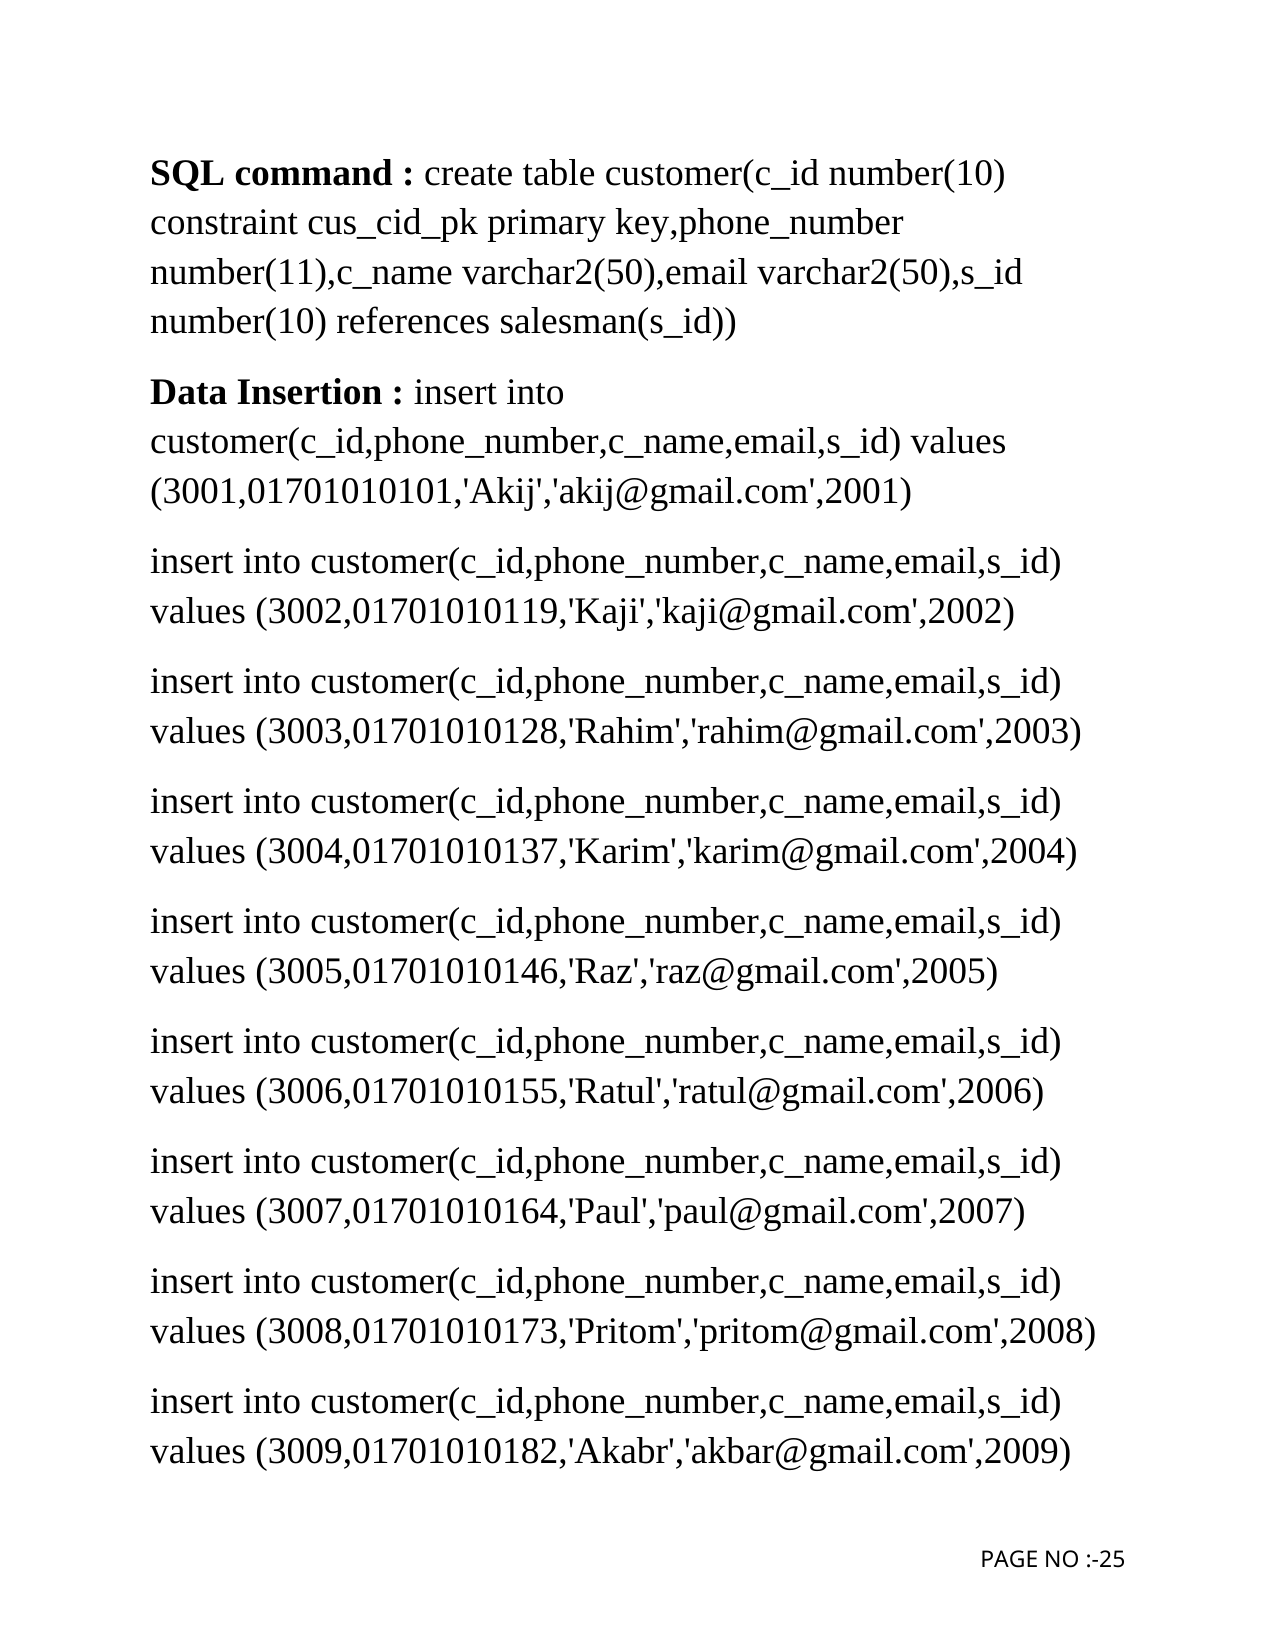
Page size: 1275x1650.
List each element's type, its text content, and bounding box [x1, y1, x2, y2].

text insert into customer(c_id,phone_number,c_name,email,s_id) values (3003,01701010128,'Rahim','rahim@gmail.com',2003) [150, 659, 1125, 751]
text insert into customer(c_id,phone_number,c_name,email,s_id) values (3005,01701010146,'Raz','raz@gmail.com',2005) [150, 899, 1125, 991]
text insert into customer(c_id,phone_number,c_name,email,s_id) values (3008,01701010173,'Pritom','pritom@gmail.com',2008) [150, 1259, 1125, 1351]
text Data Insertion : insert into customer(c_id,phone_number,c_name,email,s_id) values (3001,01701010101,'Akij','akij@gmail.com',2001) [150, 369, 1125, 511]
text insert into customer(c_id,phone_number,c_name,email,s_id) values (3002,01701010119,'Kaji','kaji@gmail.com',2002) [150, 539, 1125, 631]
text insert into customer(c_id,phone_number,c_name,email,s_id) values (3007,01701010164,'Paul','paul@gmail.com',2007) [150, 1139, 1125, 1231]
text insert into customer(c_id,phone_number,c_name,email,s_id) values (3009,01701010182,'Akabr','akbar@gmail.com',2009) [150, 1379, 1125, 1471]
text insert into customer(c_id,phone_number,c_name,email,s_id) values (3004,01701010137,'Karim','karim@gmail.com',2004) [150, 779, 1125, 871]
text SQL command : create table customer(c_id number(10) constraint cus_cid_pk primary key,phone_number number(11),c_name varchar2(50),email varchar2(50),s_id number(10) references salesman(s_id)) [150, 150, 1125, 342]
text insert into customer(c_id,phone_number,c_name,email,s_id) values (3006,01701010155,'Ratul','ratul@gmail.com',2006) [150, 1019, 1125, 1111]
